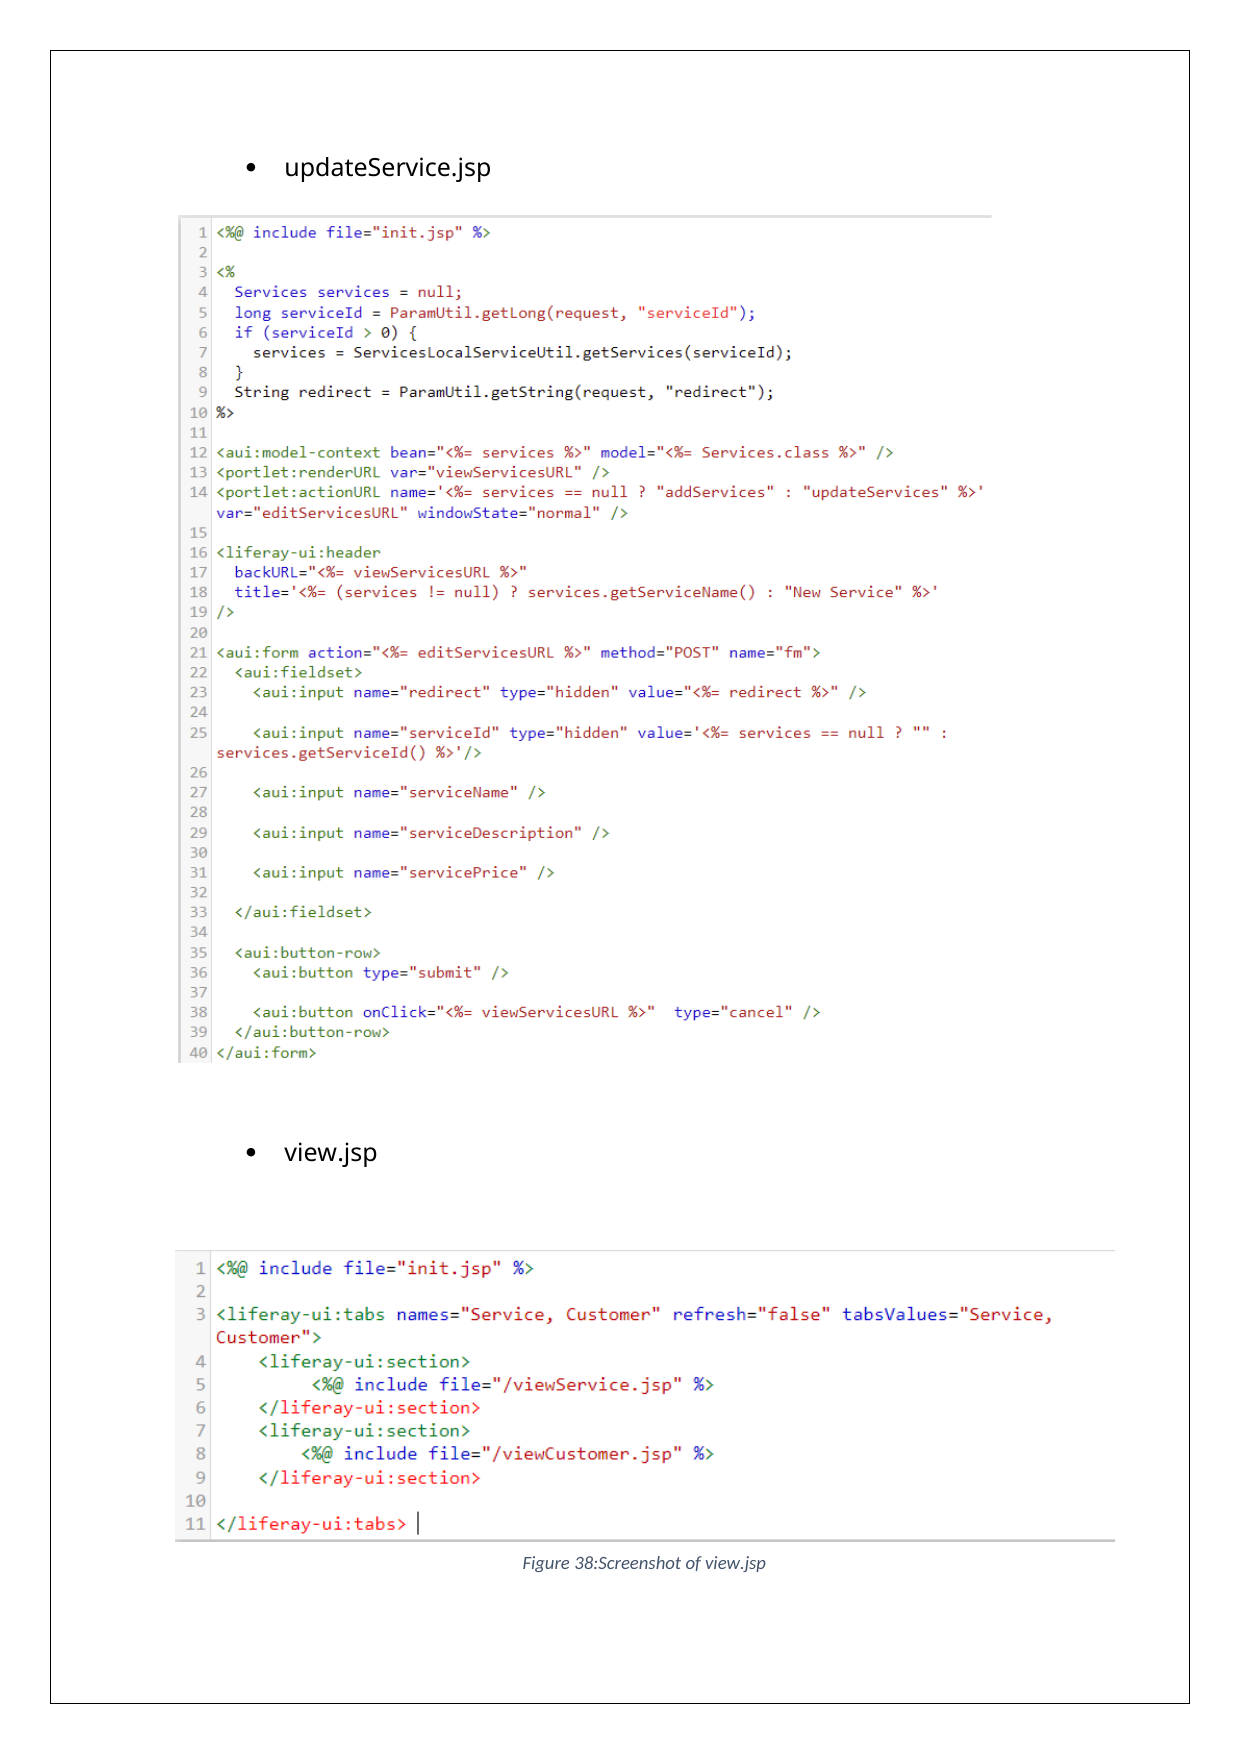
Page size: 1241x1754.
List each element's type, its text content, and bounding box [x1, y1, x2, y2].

list updateService.jsp [247, 150, 1090, 184]
picture [178, 215, 992, 1063]
list view.jsp [247, 1134, 1090, 1168]
picture [175, 1250, 1116, 1542]
